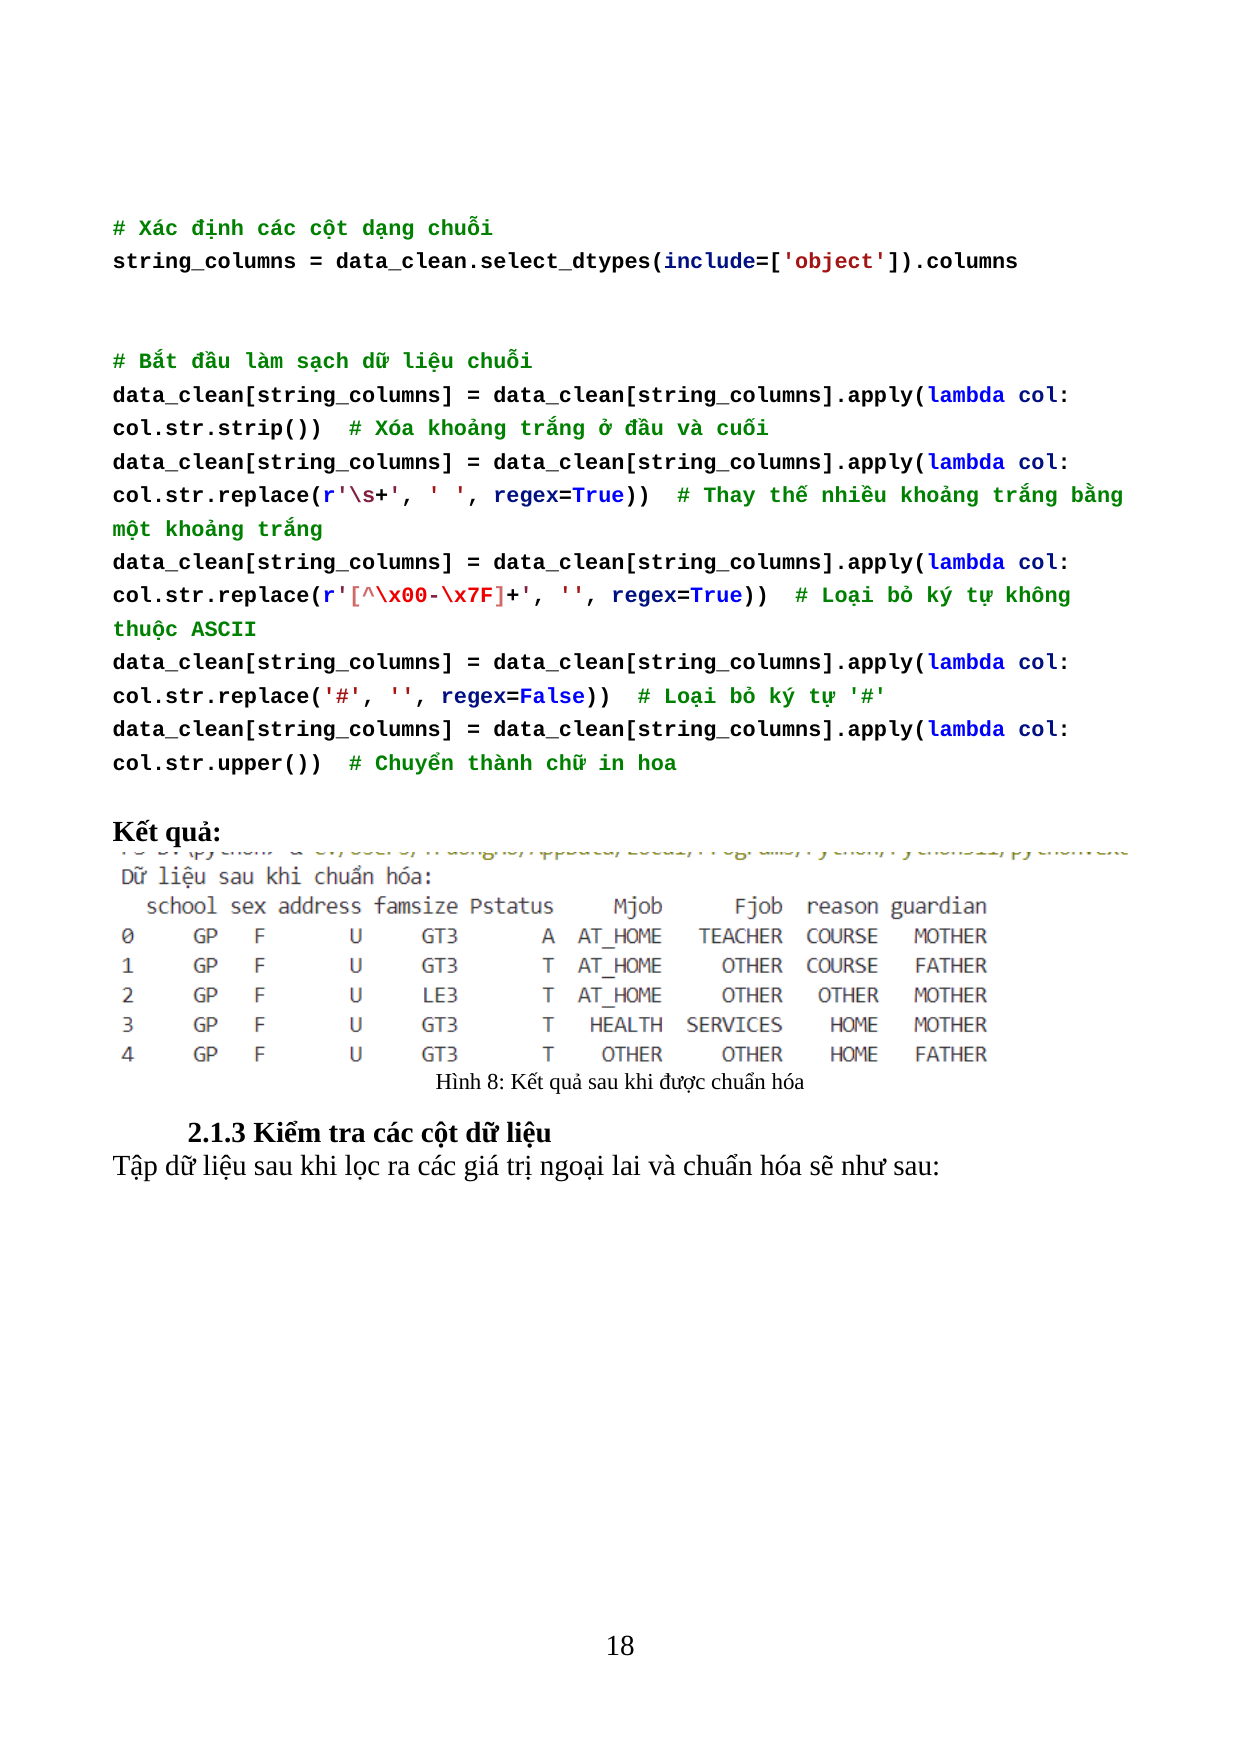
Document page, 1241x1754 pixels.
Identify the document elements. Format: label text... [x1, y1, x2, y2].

text data_clean[string_columns] = data_clean[string_columns].apply(lambda col: col.str.replace(r'[^\x00-\x7F]+', '', regex=True)) # Loại bỏ ký tự không thuộc ASCII [112, 551, 1128, 643]
text data_clean[string_columns] = data_clean[string_columns].apply(lambda col: col.str.replace('#', '', regex=False)) # Loại bỏ ký tự '#' [112, 652, 1128, 710]
text data_clean[string_columns] = data_clean[string_columns].apply(lambda col: col.str.upper()) # Chuyển thành chữ in hoa [112, 718, 1128, 777]
subtitle 2.1.3 Kiểm tra các cột dữ liệu [112, 1115, 1128, 1148]
text string_columns = data_clean.select_dtypes(include=['object']).columns [112, 250, 1128, 275]
text Tập dữ liệu sau khi lọc ra các giá trị ngoại lai và chuẩn hóa sẽ như sau: [112, 1148, 1128, 1182]
picture [112, 852, 1128, 1063]
text data_clean[string_columns] = data_clean[string_columns].apply(lambda col: col.str.replace(r'\s+', ' ', regex=True)) # Thay thế nhiều khoảng trắng bằng một khoảng trắng [112, 451, 1128, 543]
text # Xác định các cột dạng chuỗi [112, 217, 1128, 242]
text Kết quả: [112, 814, 1128, 847]
text # Bắt đầu làm sạch dữ liệu chuỗi [112, 351, 1128, 375]
text data_clean[string_columns] = data_clean[string_columns].apply(lambda col: col.str.strip()) # Xóa khoảng trắng ở đầu và cuối [112, 384, 1128, 442]
